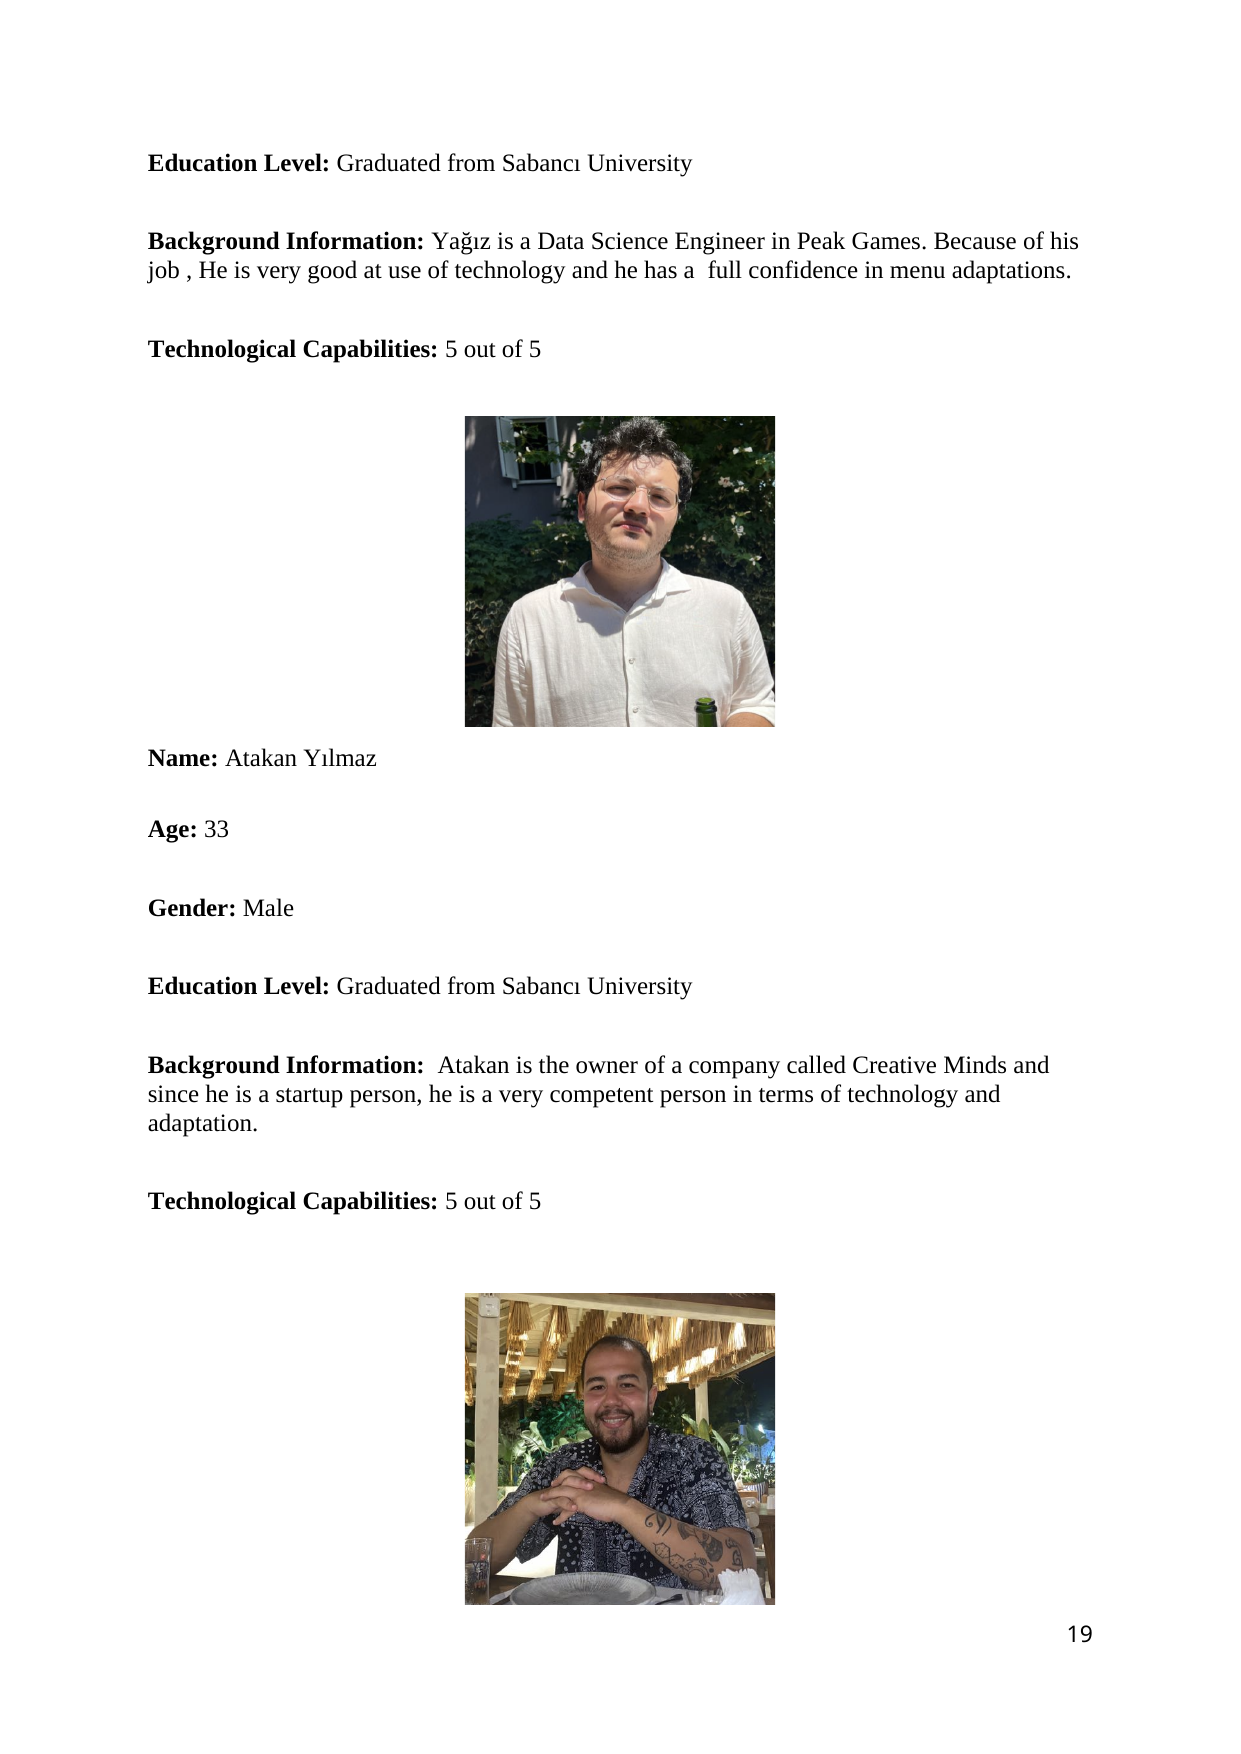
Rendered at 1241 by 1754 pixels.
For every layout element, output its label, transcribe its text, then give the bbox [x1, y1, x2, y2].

text Education Level: Graduated from Sabancı University [148, 148, 1093, 176]
text Age: 33 [148, 814, 1093, 843]
picture [464, 1293, 776, 1605]
text Background Information: Yağız is a Data Science Engineer in Peak Games. Because of his job , He is very good at use of technology and he has a full confidence in menu adaptations. [148, 226, 1093, 284]
text Name: Atakan Yılmaz [148, 743, 1093, 772]
text Gender: Male [148, 893, 1093, 921]
picture [464, 416, 776, 727]
text Education Level: Graduated from Sabancı University [148, 971, 1093, 1000]
text Background Information: Atakan is the owner of a company called Creative Minds and since he is a startup person, he is a very competent person in terms of technology and adaptation. [148, 1050, 1093, 1136]
text Technological Capabilities: 5 out of 5 [148, 334, 1093, 363]
text Technological Capabilities: 5 out of 5 [148, 1186, 1093, 1215]
